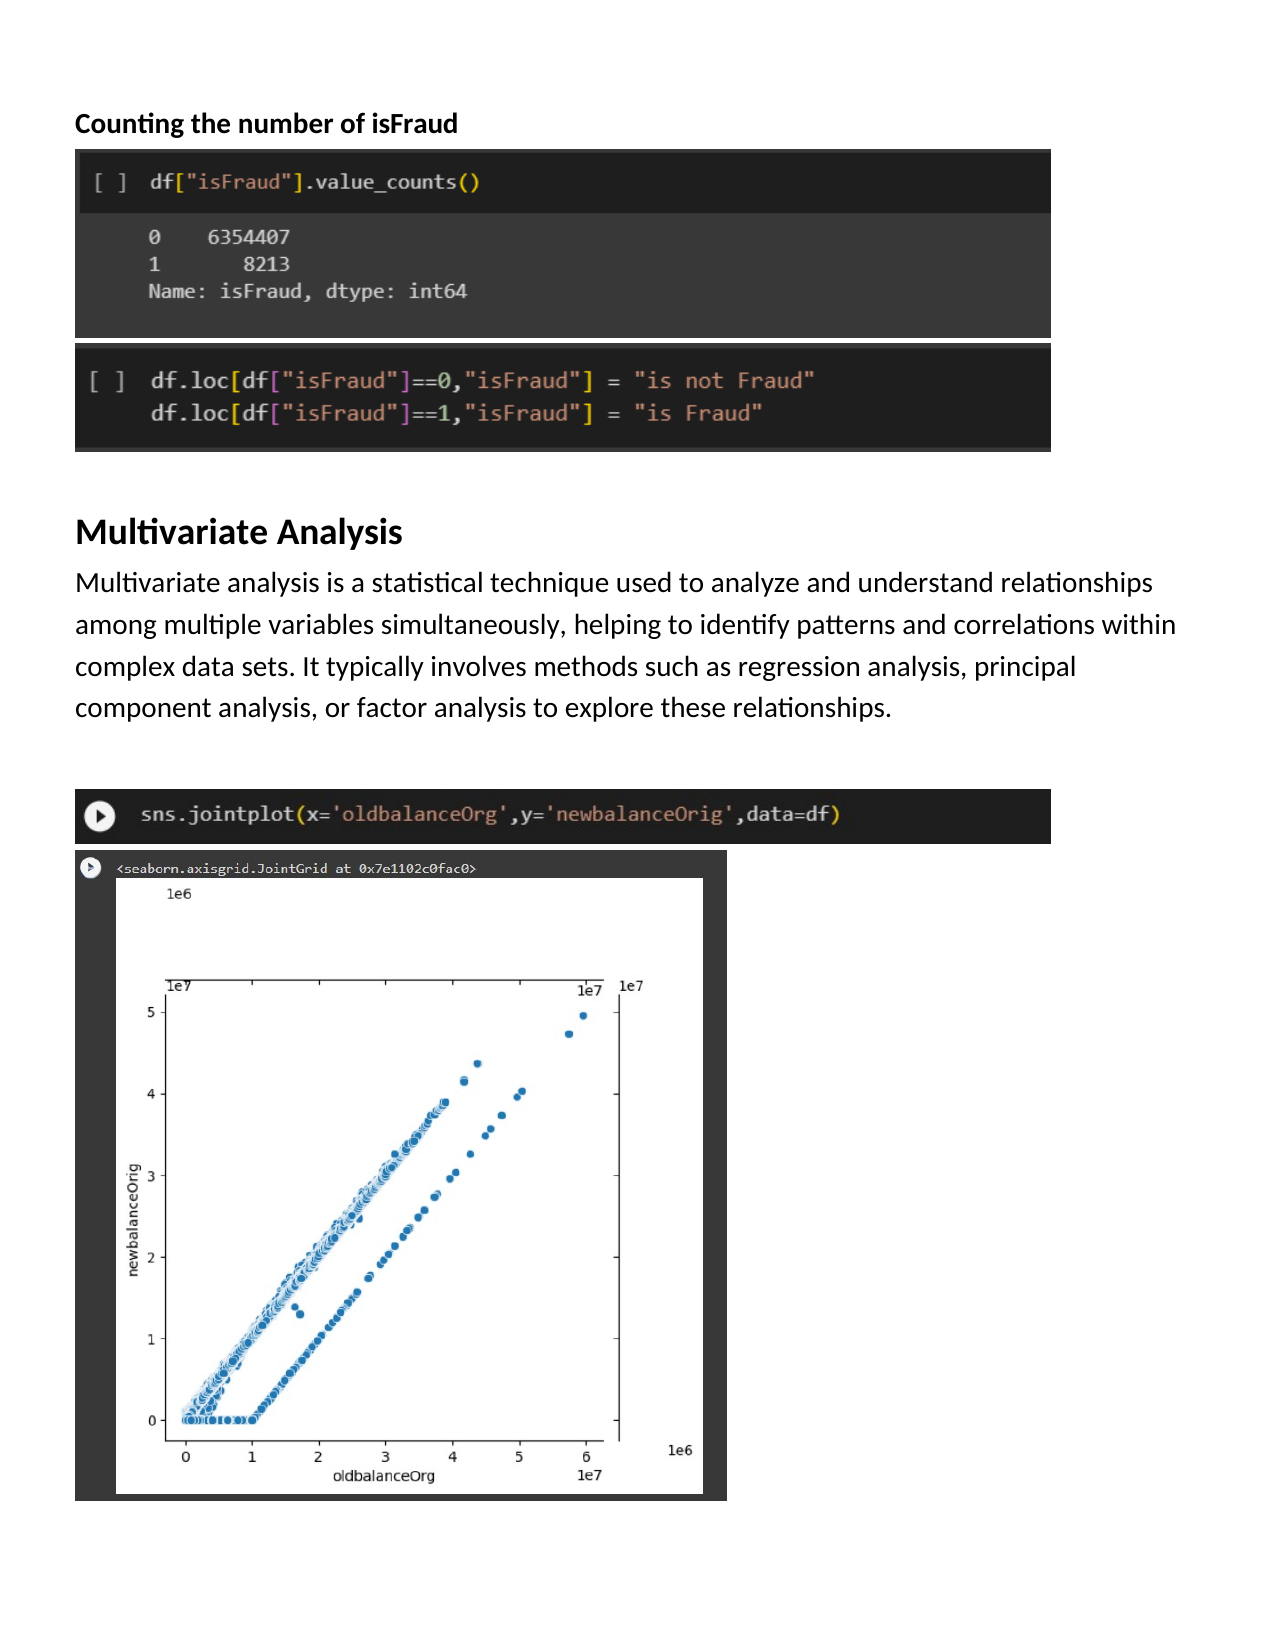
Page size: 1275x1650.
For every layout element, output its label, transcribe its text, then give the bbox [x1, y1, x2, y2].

text Counting the number of isFraud [75, 105, 1237, 141]
picture [75, 343, 1051, 452]
picture [75, 149, 1051, 338]
text Multivariate analysis is a statistical technique used to analyze and understand relationships among multiple variables simultaneously, helping to identify patterns and correlations within complex data sets. It typically involves methods such as regression analysis, principal component analysis, or factor analysis to explore these relationships. [75, 564, 1197, 725]
picture [75, 850, 727, 1501]
picture [75, 789, 1051, 844]
subtitle Multivariate Analysis [75, 508, 1237, 554]
